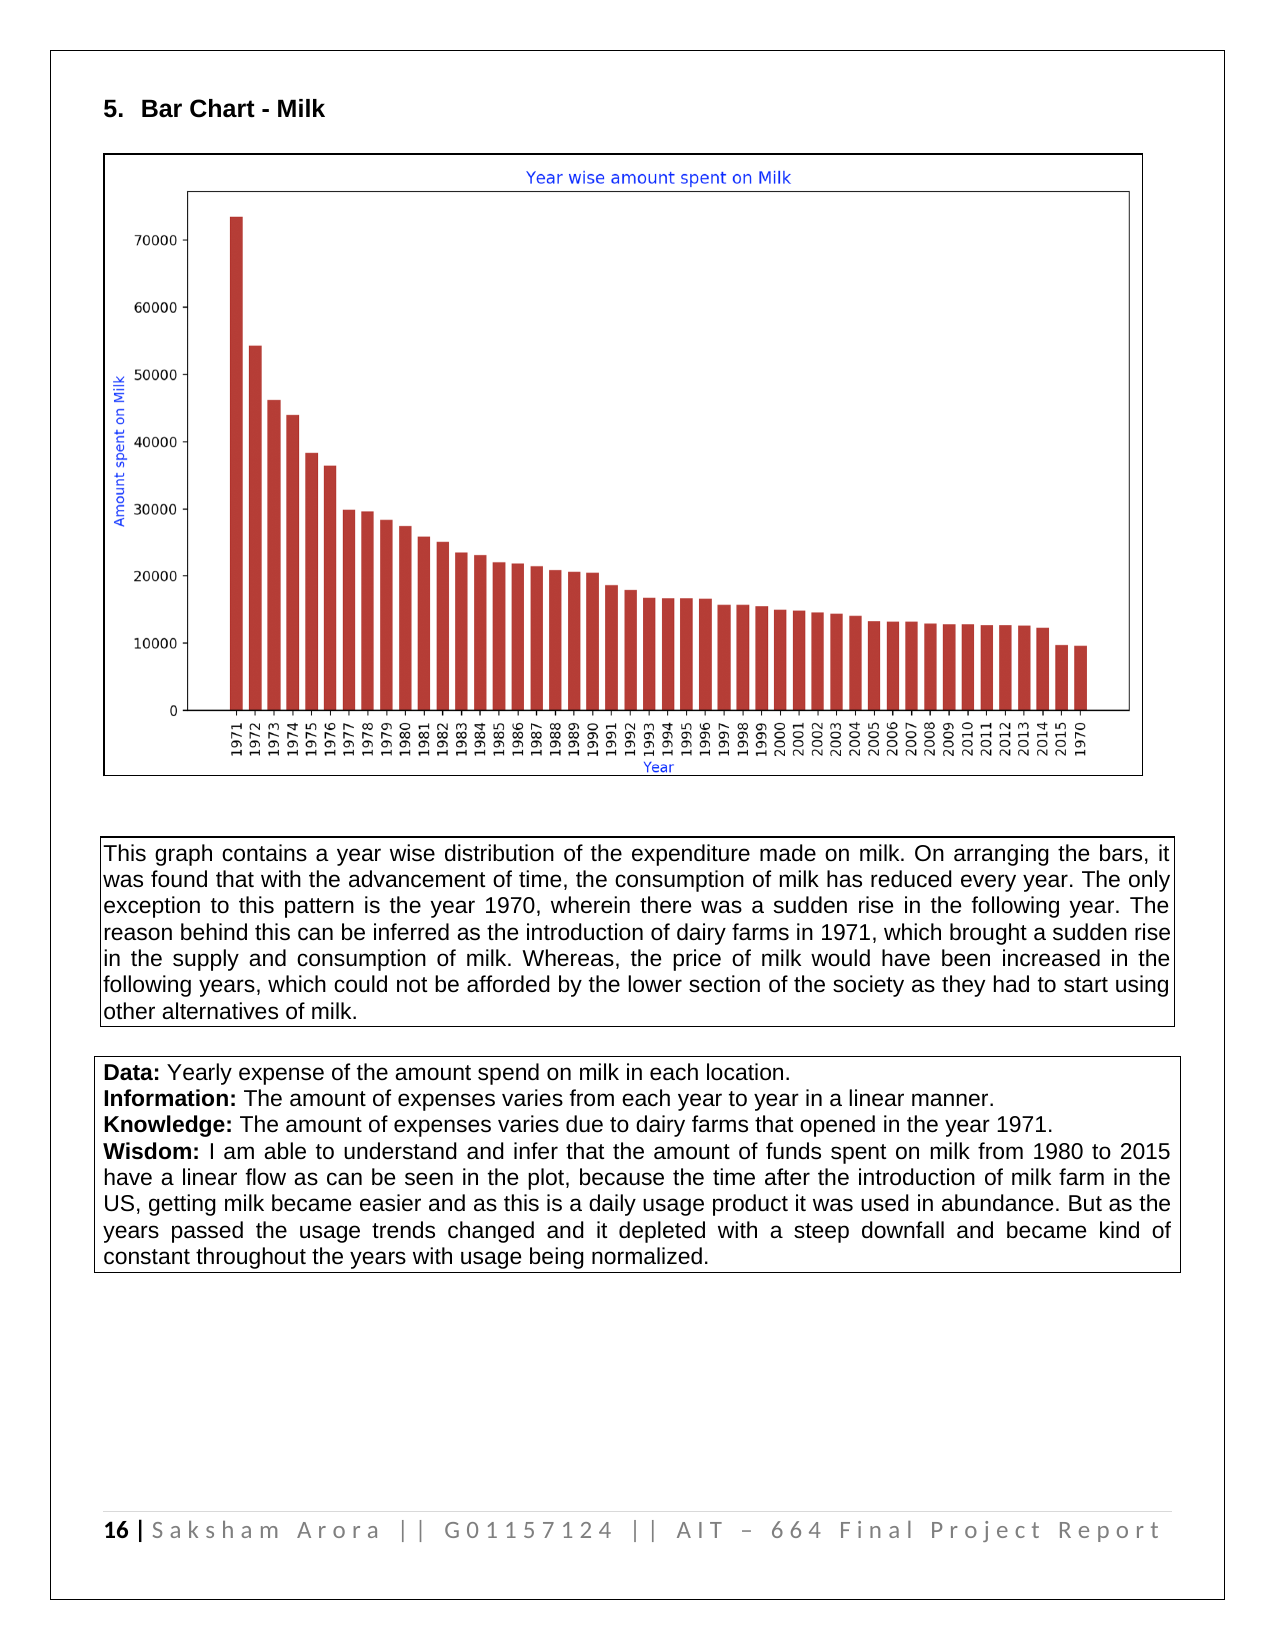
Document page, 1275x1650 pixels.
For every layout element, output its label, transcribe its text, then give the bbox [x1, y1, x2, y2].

list Bar Chart - Milk [103, 94, 1172, 122]
text Wisdom: I am able to understand and infer that the amount of funds spent on milk from 1980 to 2015 have a linear flow as can be seen in the plot, because the time after the introduction of milk farm in the US, getting milk became easier and as this is a daily usage product it was used in abundance. But as the years passed the usage trends changed and it depleted with a steep downfall and became kind of constant throughout the years with usage being normalized. [95, 1135, 1180, 1272]
text This graph contains a year wise distribution of the expenditure made on milk. On arranging the bars, it was found that with the advancement of time, the consumption of milk has reduced every year. The only exception to this pattern is the year 1970, wherein there was a sudden rise in the following year. The reason behind this can be inferred as the introduction of dairy farms in 1971, which brought a sudden rise in the supply and consumption of milk. Whereas, the price of milk would have been increased in the following years, which could not be afforded by the lower section of the society as they had to start using other alternatives of milk. [101, 838, 1174, 1026]
text Knowledge: The amount of expenses varies due to dairy farms that opened in the year 1971. [103, 1111, 1172, 1135]
text Information: The amount of expenses varies from each year to year in a linear manner. [103, 1085, 1172, 1111]
text Data: Yearly expense of the amount spend on milk in each location. [95, 1057, 1180, 1085]
